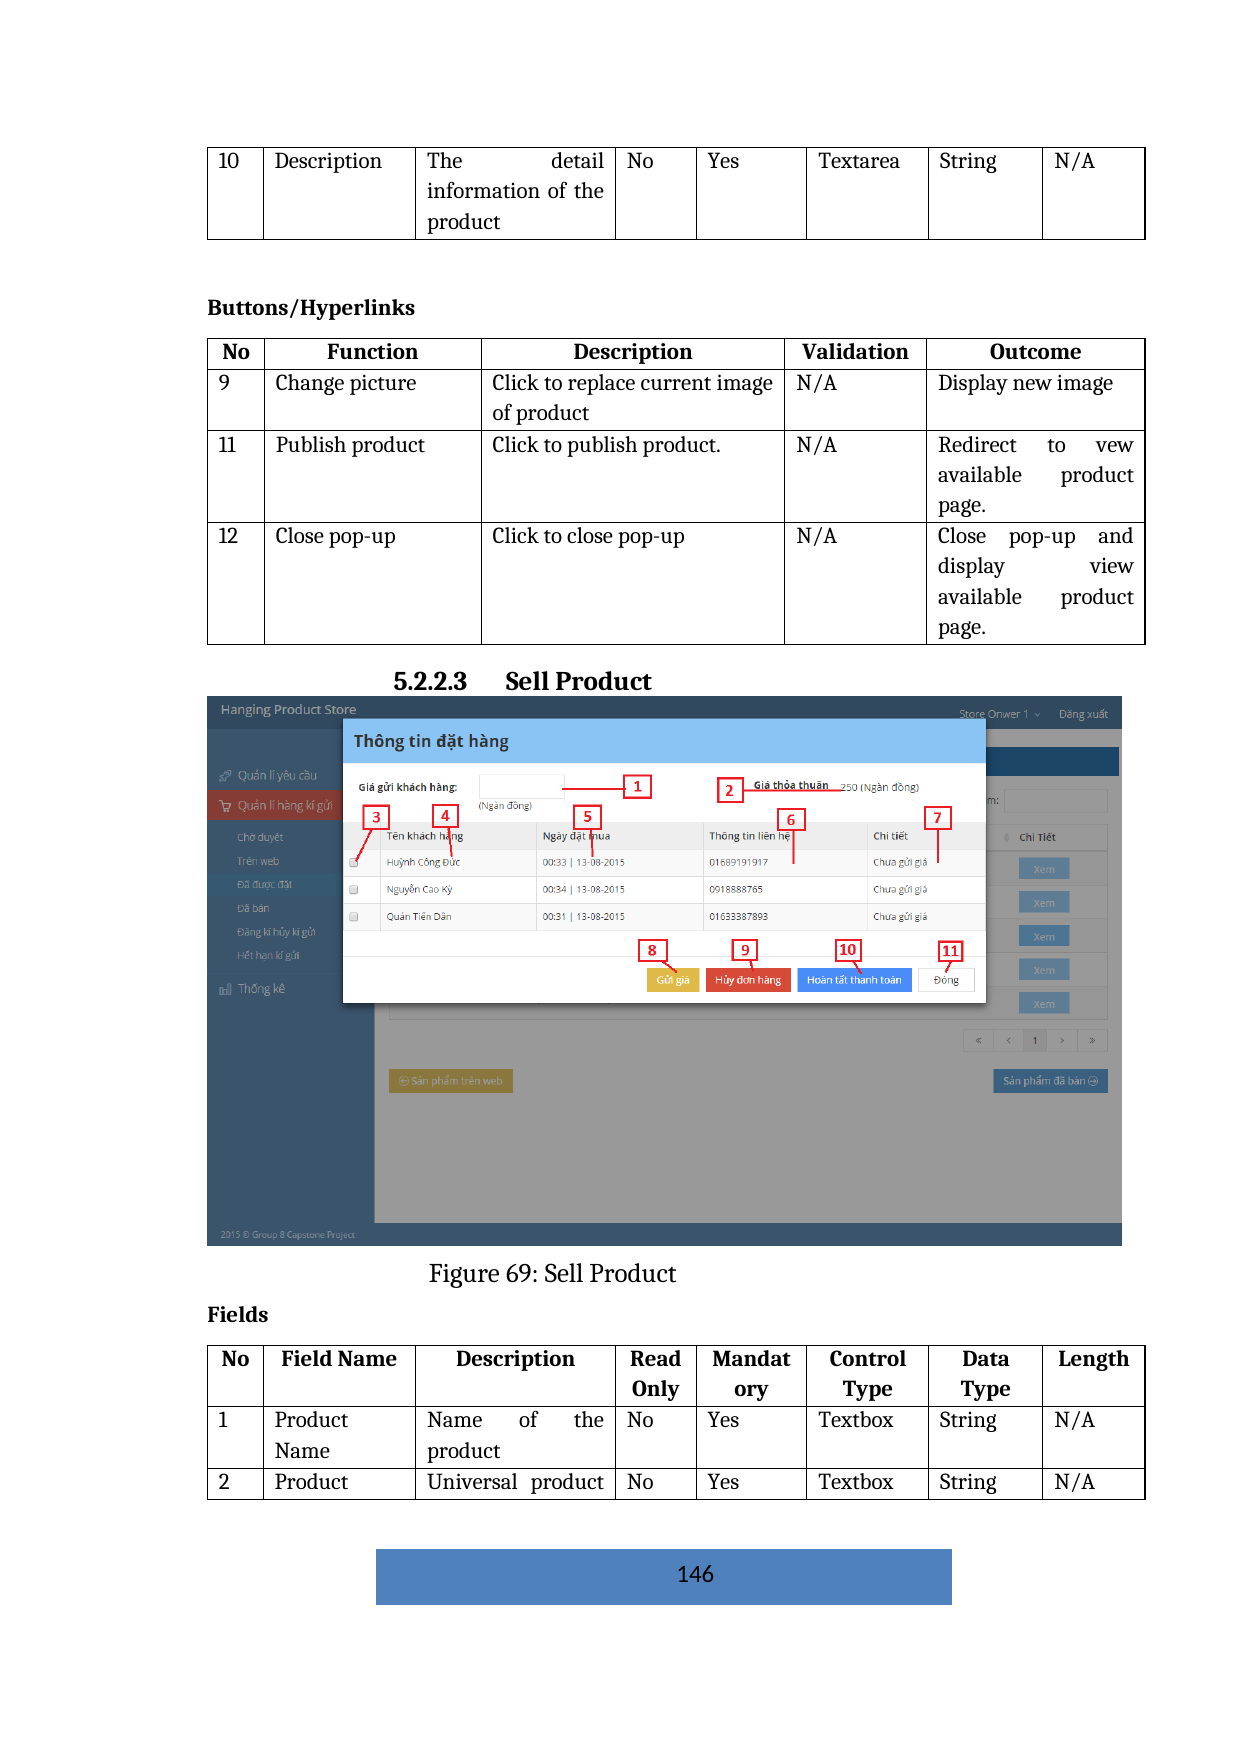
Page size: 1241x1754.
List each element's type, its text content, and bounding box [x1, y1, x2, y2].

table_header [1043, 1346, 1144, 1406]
picture [207, 696, 1122, 1246]
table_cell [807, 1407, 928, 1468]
text Fields [207, 1302, 1122, 1328]
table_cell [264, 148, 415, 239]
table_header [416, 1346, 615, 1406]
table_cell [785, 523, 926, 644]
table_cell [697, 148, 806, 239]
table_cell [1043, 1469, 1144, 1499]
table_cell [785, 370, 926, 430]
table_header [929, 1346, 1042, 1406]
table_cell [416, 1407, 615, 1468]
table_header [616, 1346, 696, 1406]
text Figure 69: Sell Product [428, 1258, 1122, 1289]
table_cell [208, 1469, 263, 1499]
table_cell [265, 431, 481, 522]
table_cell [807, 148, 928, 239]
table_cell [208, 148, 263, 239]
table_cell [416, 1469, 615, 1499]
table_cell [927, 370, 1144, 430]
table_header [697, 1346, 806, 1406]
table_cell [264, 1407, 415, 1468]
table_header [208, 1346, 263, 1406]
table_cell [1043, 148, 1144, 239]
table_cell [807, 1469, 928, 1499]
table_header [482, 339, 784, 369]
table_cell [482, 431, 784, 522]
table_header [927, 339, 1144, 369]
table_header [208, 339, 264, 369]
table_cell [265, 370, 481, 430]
subtitle Sell Product [393, 666, 1122, 696]
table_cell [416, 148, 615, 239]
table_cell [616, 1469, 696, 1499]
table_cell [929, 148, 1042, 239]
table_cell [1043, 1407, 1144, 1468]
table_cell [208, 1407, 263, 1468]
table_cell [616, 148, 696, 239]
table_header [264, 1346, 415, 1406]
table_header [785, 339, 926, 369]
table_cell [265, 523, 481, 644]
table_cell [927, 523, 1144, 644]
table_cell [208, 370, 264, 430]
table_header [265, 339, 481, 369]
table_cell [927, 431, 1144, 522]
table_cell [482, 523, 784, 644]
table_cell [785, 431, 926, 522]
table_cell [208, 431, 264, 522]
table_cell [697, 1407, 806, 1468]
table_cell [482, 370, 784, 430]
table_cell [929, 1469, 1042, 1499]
text Buttons/Hyperlinks [207, 295, 1122, 321]
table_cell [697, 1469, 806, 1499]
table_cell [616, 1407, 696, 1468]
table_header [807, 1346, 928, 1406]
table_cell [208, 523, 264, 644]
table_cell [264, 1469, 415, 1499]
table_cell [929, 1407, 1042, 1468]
